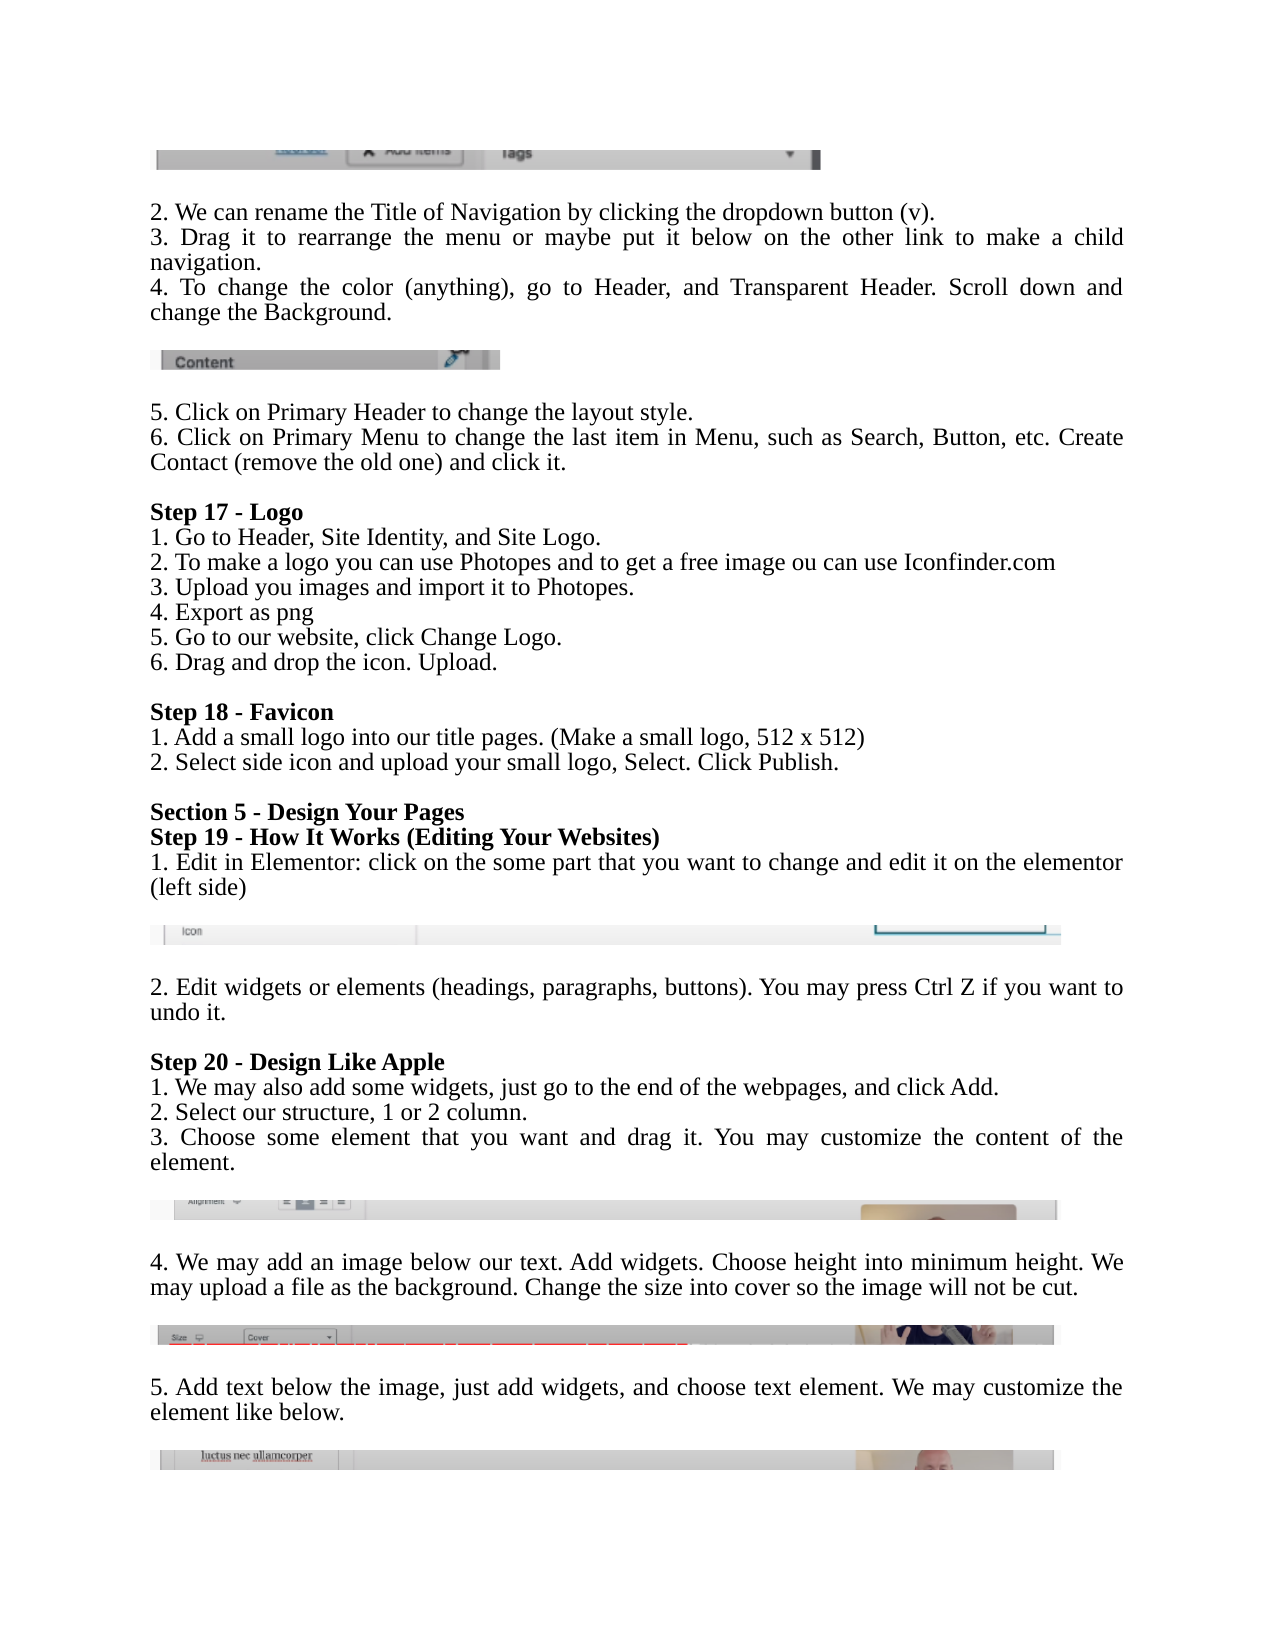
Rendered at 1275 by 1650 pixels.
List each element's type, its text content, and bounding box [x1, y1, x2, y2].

text Section 5 - Design Your Pages [150, 800, 1125, 825]
text 5. Add text below the image, just add widgets, and choose text element. We may customize the element like below. [150, 1375, 1125, 1425]
text 1. We may also add some widgets, just go to the end of the webpages, and click Add. [150, 1075, 1125, 1100]
text 6. Drag and drop the icon. Upload. [150, 650, 1125, 675]
text 4. Export as png [150, 600, 1125, 625]
text Step 18 - Favicon [150, 700, 1125, 725]
text 2. Select our structure, 1 or 2 column. [150, 1100, 1125, 1125]
text 5. Go to our website, click Change Logo. [150, 625, 1125, 650]
text 3. Upload you images and import it to Photopes. [150, 575, 1125, 600]
text 4. To change the color (anything), go to Header, and Transparent Header. Scroll down and change the Background. [150, 275, 1125, 325]
text 6. Click on Primary Menu to change the last item in Menu, such as Search, Button, etc. Create Contact (remove the old one) and click it. [150, 425, 1125, 475]
text 5. Click on Primary Header to change the layout style. [150, 400, 1125, 425]
text 4. We may add an image below our text. Add widgets. Choose height into minimum height. We may upload a file as the background. Change the size into cover so the image will not be cut. [150, 1250, 1125, 1300]
text Step 20 - Design Like Apple [150, 1050, 1125, 1075]
text 2. Edit widgets or elements (headings, paragraphs, buttons). You may press Ctrl Z if you want to undo it. [150, 975, 1125, 1025]
text 3. Drag it to rearrange the menu or maybe put it below on the other link to make a child navigation. [150, 225, 1125, 275]
text 1. Add a small logo into our title pages. (Make a small logo, 512 x 512) [150, 725, 1125, 750]
text 3. Choose some element that you want and drag it. You may customize the content of the element. [150, 1125, 1125, 1175]
text Step 17 - Logo [150, 500, 1125, 525]
text 2. To make a logo you can use Photopes and to get a free image ou can use Iconfinder.com [150, 550, 1125, 575]
text 2. Select side icon and upload your small logo, Select. Click Publish. [150, 750, 1125, 775]
text 2. We can rename the Title of Navigation by clicking the dropdown button (v). [150, 200, 1125, 225]
text 1. Edit in Elementor: click on the some part that you want to change and edit it on the elementor (left side) [150, 850, 1125, 900]
text Step 19 - How It Works (Editing Your Websites) [150, 825, 1125, 850]
text 1. Go to Header, Site Identity, and Site Logo. [150, 525, 1125, 550]
